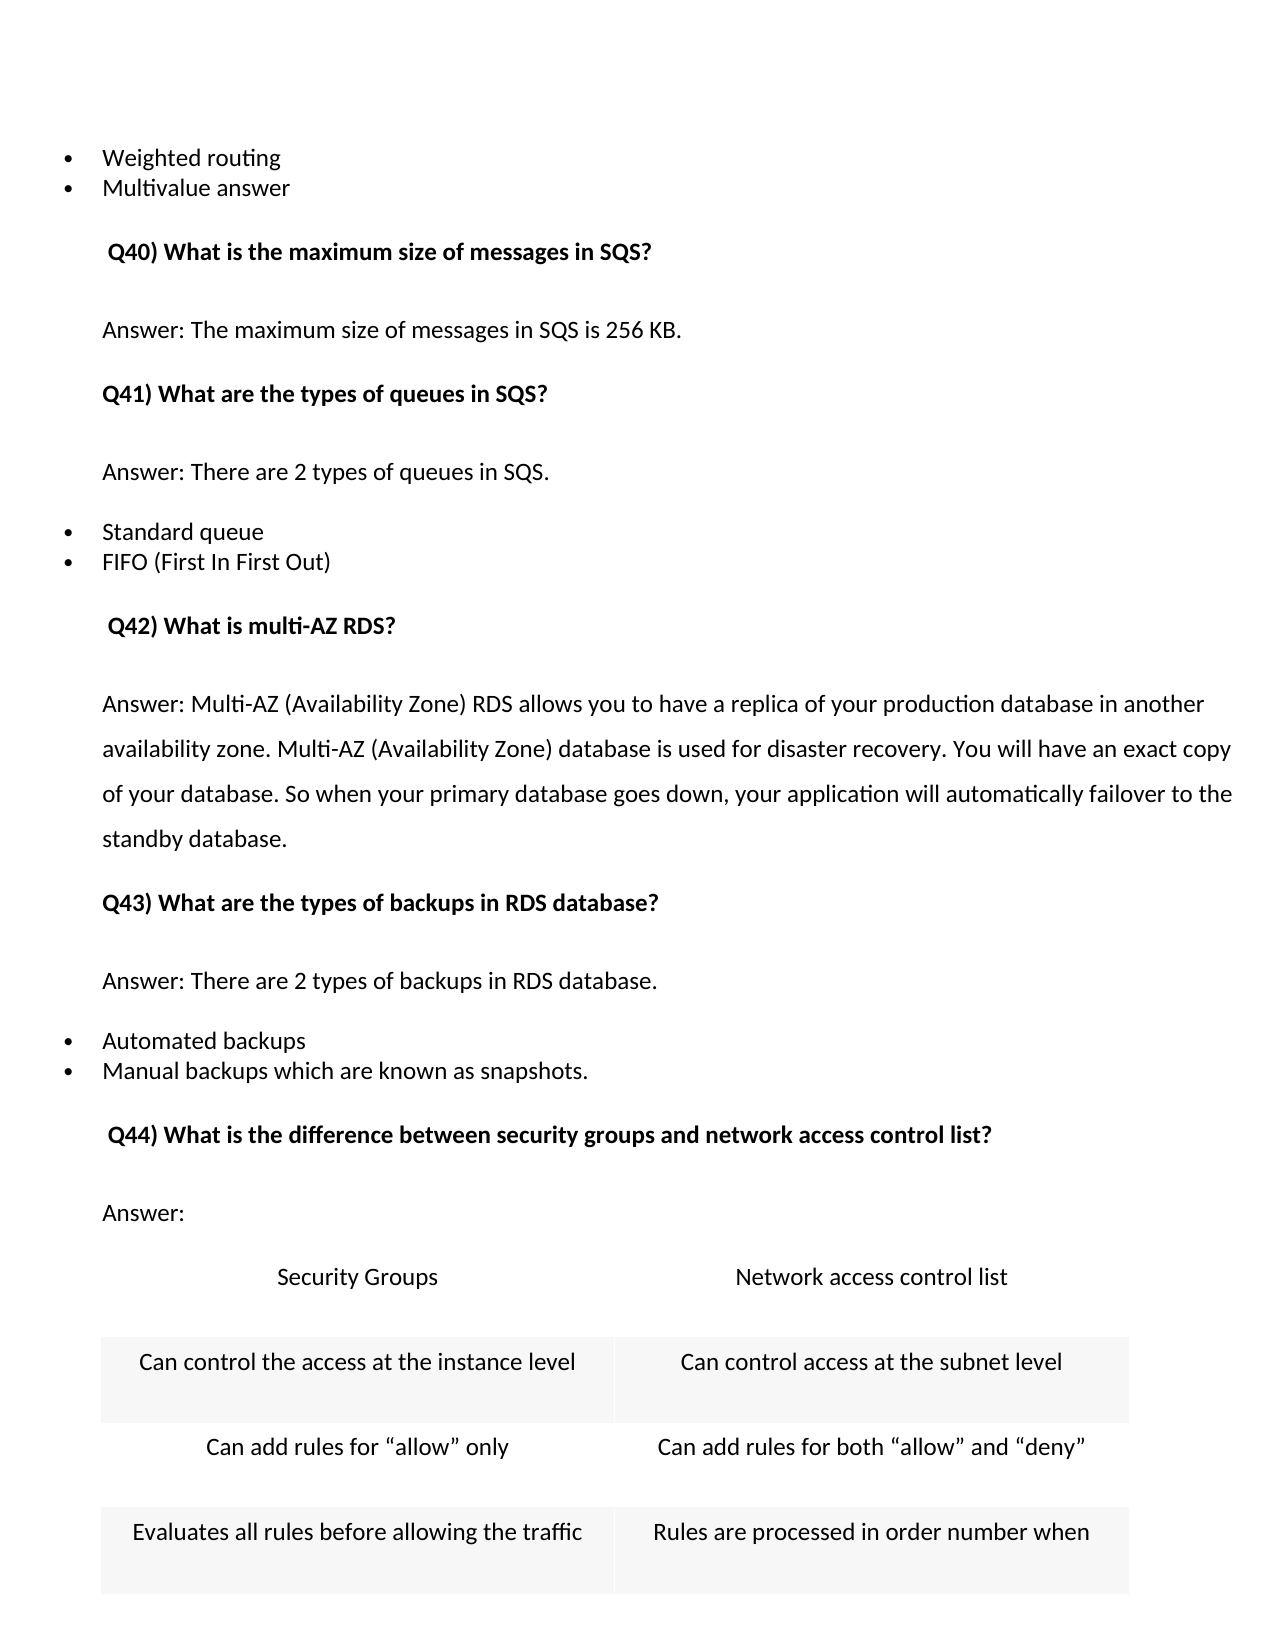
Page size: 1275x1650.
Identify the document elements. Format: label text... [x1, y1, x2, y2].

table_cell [615, 1509, 1129, 1592]
table_cell Can add rules for both “allow” and “deny” [615, 1423, 1129, 1507]
table_header Security Groups [101, 1253, 614, 1337]
table_cell Can control access at the subnet level [615, 1338, 1129, 1422]
text Answer: Multi-AZ (Availability Zone) RDS allows you to have a replica of your production database in another availability zone. Multi-AZ (Availability Zone) database is used for disaster recovery. You will have an exact copy of your database. So when your primary database goes down, your application will automatically failover to the standby database. [102, 674, 1254, 854]
subtitle Q43) What are the types of backups in RDS database? [102, 887, 1254, 918]
table_cell Can control the access at the instance level [101, 1338, 614, 1422]
subtitle Q40) What is the maximum size of messages in SQS? [102, 236, 1254, 266]
subtitle Q44) What is the difference between security groups and network access control list? [102, 1119, 1254, 1150]
list Standard queue [64, 516, 1254, 546]
list Automated backups [64, 1025, 1254, 1056]
table_header Network access control list [615, 1253, 1129, 1337]
subtitle Q42) What is multi-AZ RDS? [102, 610, 1254, 641]
text Answer: The maximum size of messages in SQS is 256 KB. [102, 300, 1254, 345]
text Answer: There are 2 types of backups in RDS database. [102, 951, 1254, 996]
text Answer: There are 2 types of queues in SQS. [102, 442, 1254, 487]
list FIFO (First In First Out) [64, 546, 1254, 577]
table_cell Can add rules for “allow” only [101, 1423, 614, 1507]
list Manual backups which are known as snapshots. [64, 1056, 1254, 1086]
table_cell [101, 1509, 614, 1592]
text Answer: [102, 1183, 1254, 1228]
list Weighted routing [64, 142, 1254, 172]
list Multivalue answer [64, 172, 1254, 203]
subtitle Q41) What are the types of queues in SQS? [102, 378, 1254, 408]
